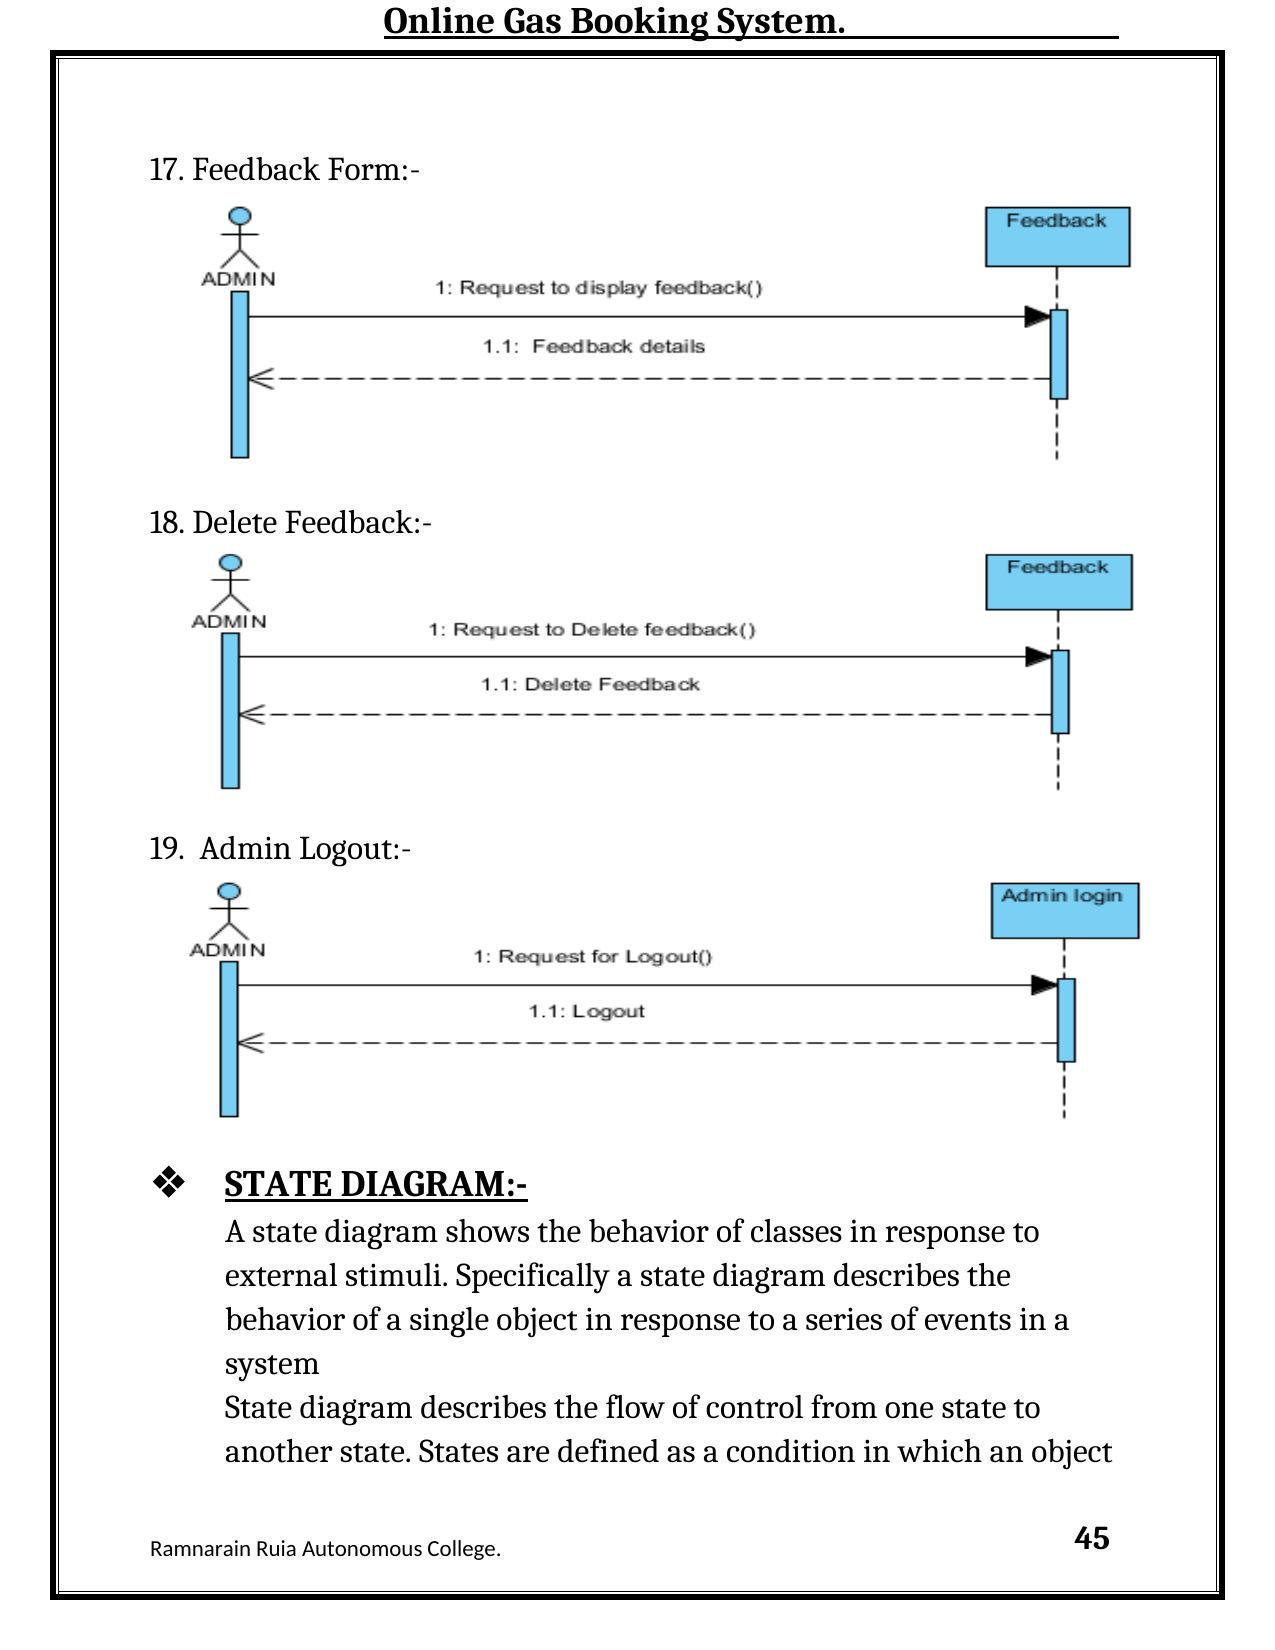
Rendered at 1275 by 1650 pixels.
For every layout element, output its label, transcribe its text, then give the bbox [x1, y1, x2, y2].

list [225, 1389, 1125, 1471]
text 18. Delete Feedback:- [150, 503, 1125, 545]
text 17. Feedback Form:- [150, 150, 1125, 192]
picture [150, 545, 1163, 805]
list A state diagram shows the behavior of classes in response to external stimuli. Specifically a state diagram describes the behavior of a single object in response to a series of events in a system [225, 1212, 1125, 1383]
text 19. Admin Logout:- [150, 830, 1125, 872]
picture [150, 872, 1204, 1138]
list STATE DIAGRAM:- [150, 1163, 1125, 1206]
picture [150, 192, 1204, 479]
